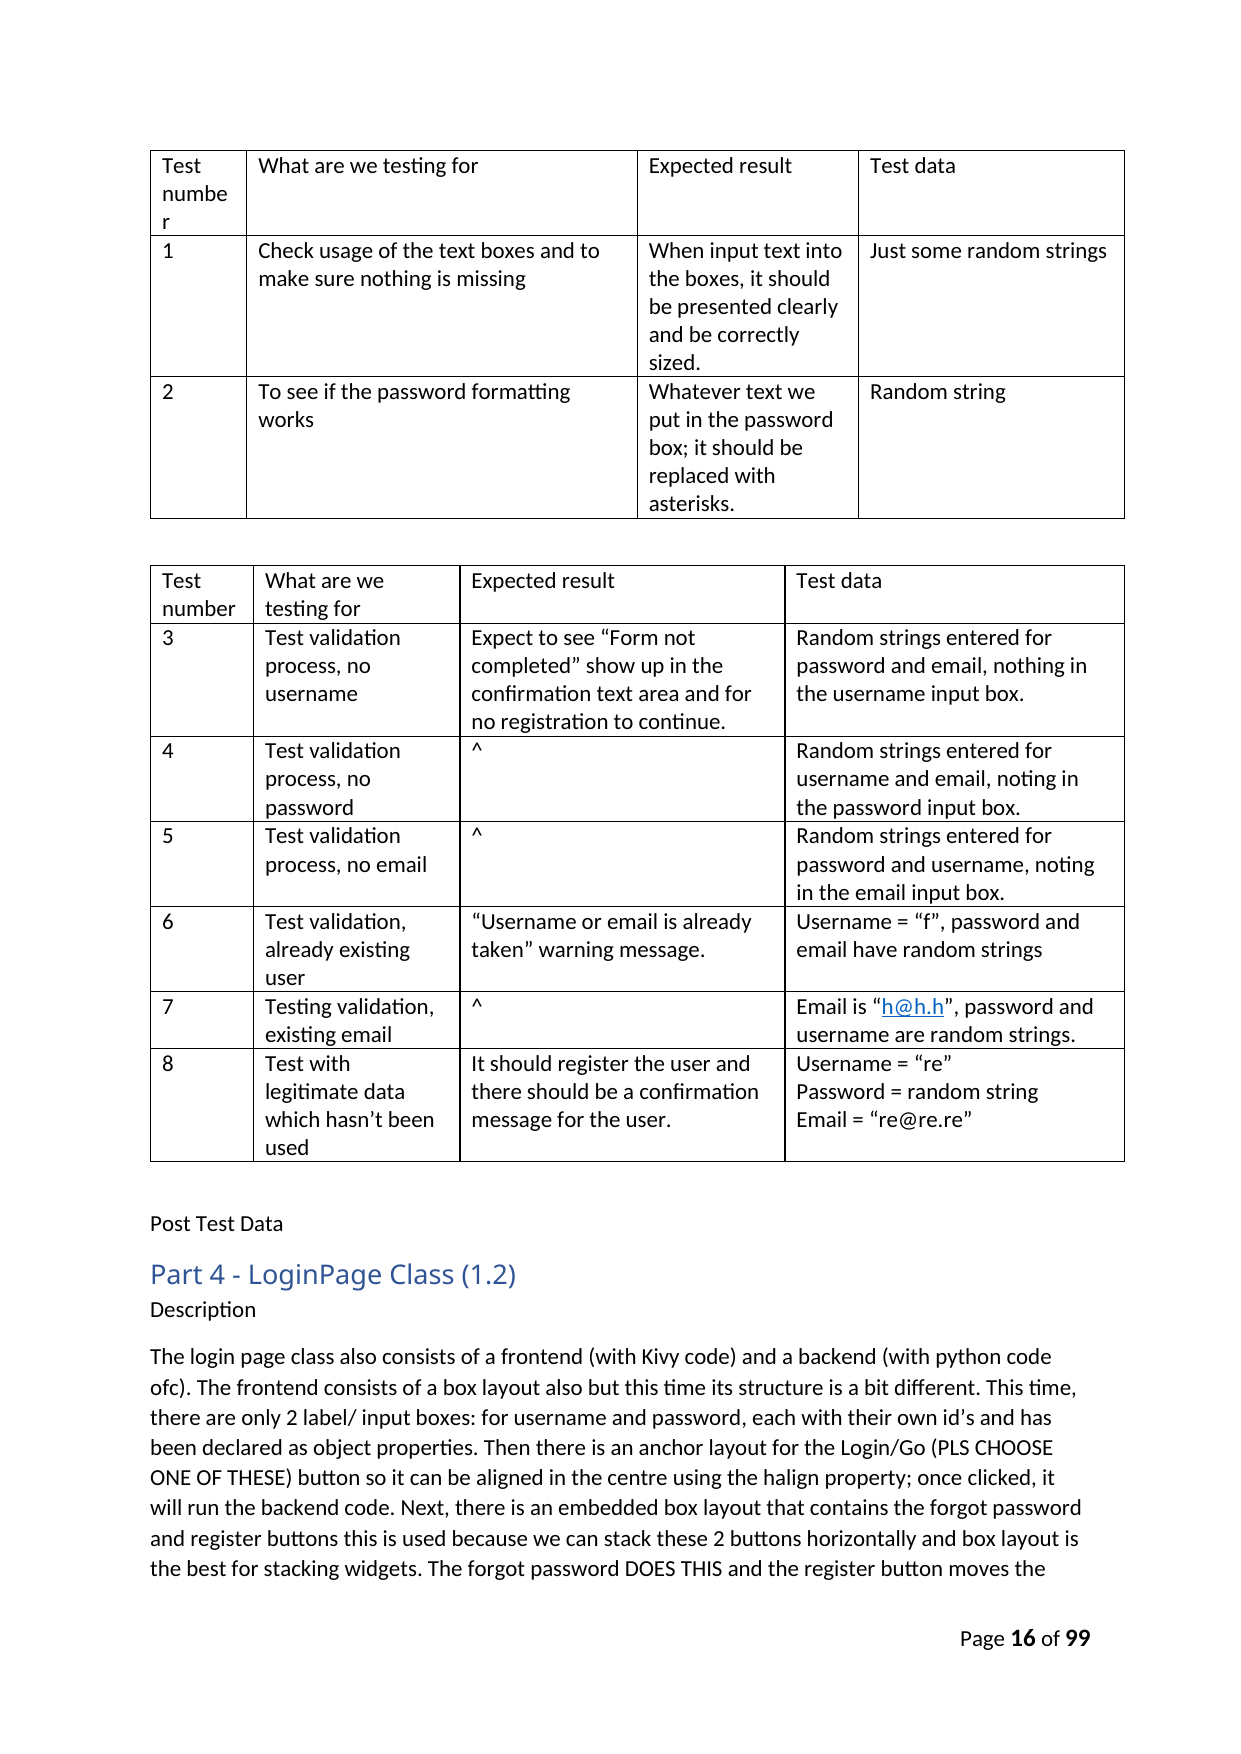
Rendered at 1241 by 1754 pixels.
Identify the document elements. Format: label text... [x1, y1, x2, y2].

table_cell 8 [151, 1049, 253, 1161]
table_header Test data [859, 151, 1124, 235]
table_cell Random strings entered for password and email, nothing in the username input box. [786, 624, 1124, 736]
table_header What are we testing for [247, 151, 637, 235]
table_cell Whatever text we put in the password box; it should be replaced with asterisks. [638, 377, 858, 517]
table_header Expected result [638, 151, 858, 235]
table_cell “Username or email is already taken” warning message. [461, 907, 784, 991]
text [150, 1342, 1090, 1582]
table_cell 7 [151, 992, 253, 1048]
table_header Test number [151, 566, 253, 622]
table_cell When input text into the boxes, it should be presented clearly and be correctly sized. [638, 236, 858, 376]
table_cell 6 [151, 907, 253, 991]
table_cell Random strings entered for password and username, noting in the email input box. [786, 822, 1124, 906]
table_cell Check usage of the text boxes and to make sure nothing is missing [247, 236, 637, 376]
table_header Test number [151, 151, 246, 235]
table_cell Test validation, already existing user [254, 907, 459, 991]
table_cell ^ [461, 737, 784, 821]
table_cell Expect to see “Form not completed” show up in the confirmation text area and for no registration to continue. [461, 624, 784, 736]
text Description [150, 1296, 1090, 1324]
table_header Expected result [461, 566, 784, 622]
table_cell 4 [151, 737, 253, 821]
table_cell Username = “f”, password and email have random strings [786, 907, 1124, 991]
table_cell 2 [151, 377, 246, 517]
table_cell Username = “re” Password = random string Email = “re@re.re” [786, 1049, 1124, 1161]
table_cell Test validation process, no username [254, 624, 459, 736]
table_cell Email is “h@h.h”, password and username are random strings. [786, 992, 1124, 1048]
table_cell ^ [461, 992, 784, 1048]
table_cell ^ [461, 822, 784, 906]
table_header What are we testing for [254, 566, 459, 622]
table_cell 5 [151, 822, 253, 906]
table_cell Random string [859, 377, 1124, 517]
subtitle Part 4 - LoginPage Class (1.2) [150, 1256, 1090, 1293]
text Post Test Data [150, 1209, 1090, 1237]
table_cell Test validation process, no password [254, 737, 459, 821]
table_cell To see if the password formatting works [247, 377, 637, 517]
table_cell Random strings entered for username and email, noting in the password input box. [786, 737, 1124, 821]
table_cell Test with legitimate data which hasn’t been used [254, 1049, 459, 1161]
table_cell 3 [151, 624, 253, 736]
table_cell Test validation process, no email [254, 822, 459, 906]
table_cell Just some random strings [859, 236, 1124, 376]
table_cell Testing validation, existing email [254, 992, 459, 1048]
table_header Test data [786, 566, 1124, 622]
table_cell It should register the user and there should be a confirmation message for the user. [461, 1049, 784, 1161]
table_cell 1 [151, 236, 246, 376]
